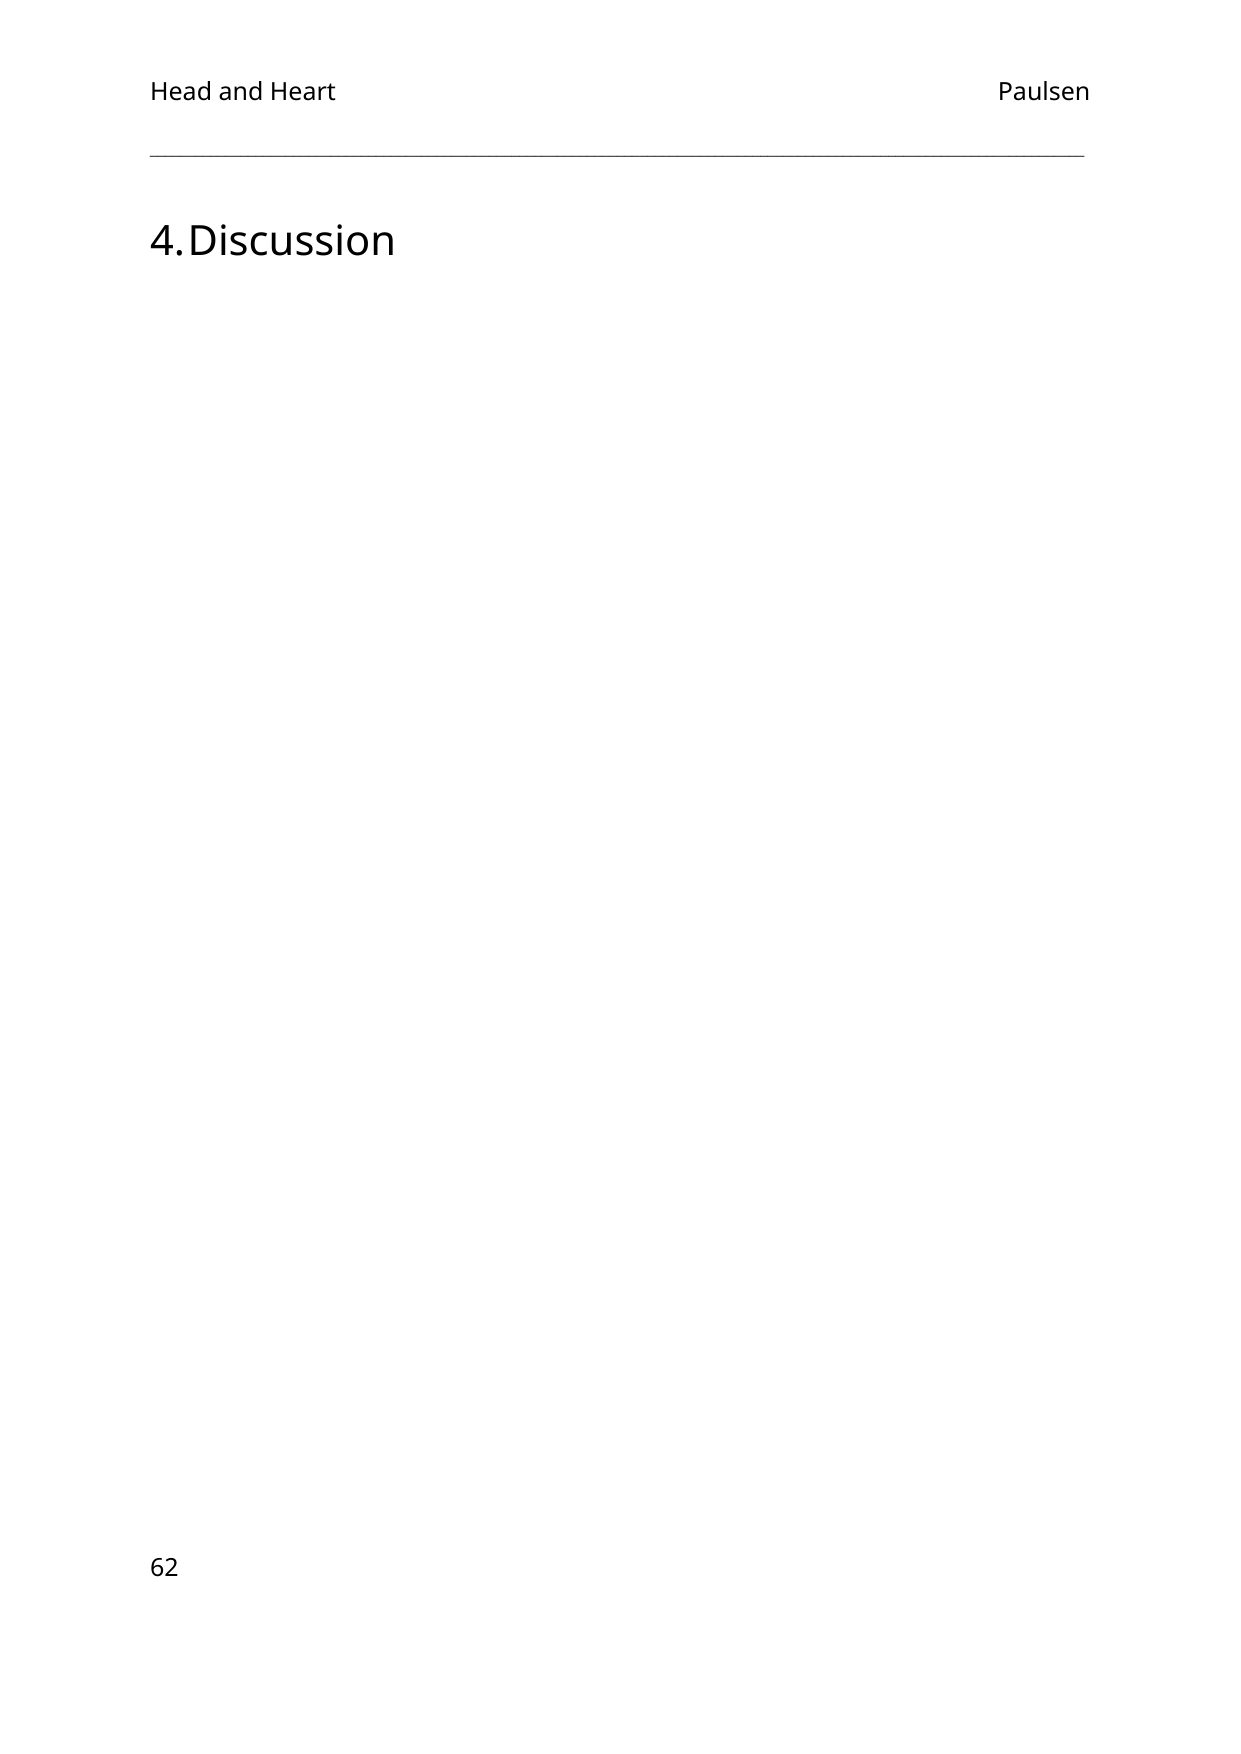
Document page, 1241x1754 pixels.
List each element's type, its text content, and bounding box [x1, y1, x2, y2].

subtitle Discussion [150, 211, 1090, 268]
